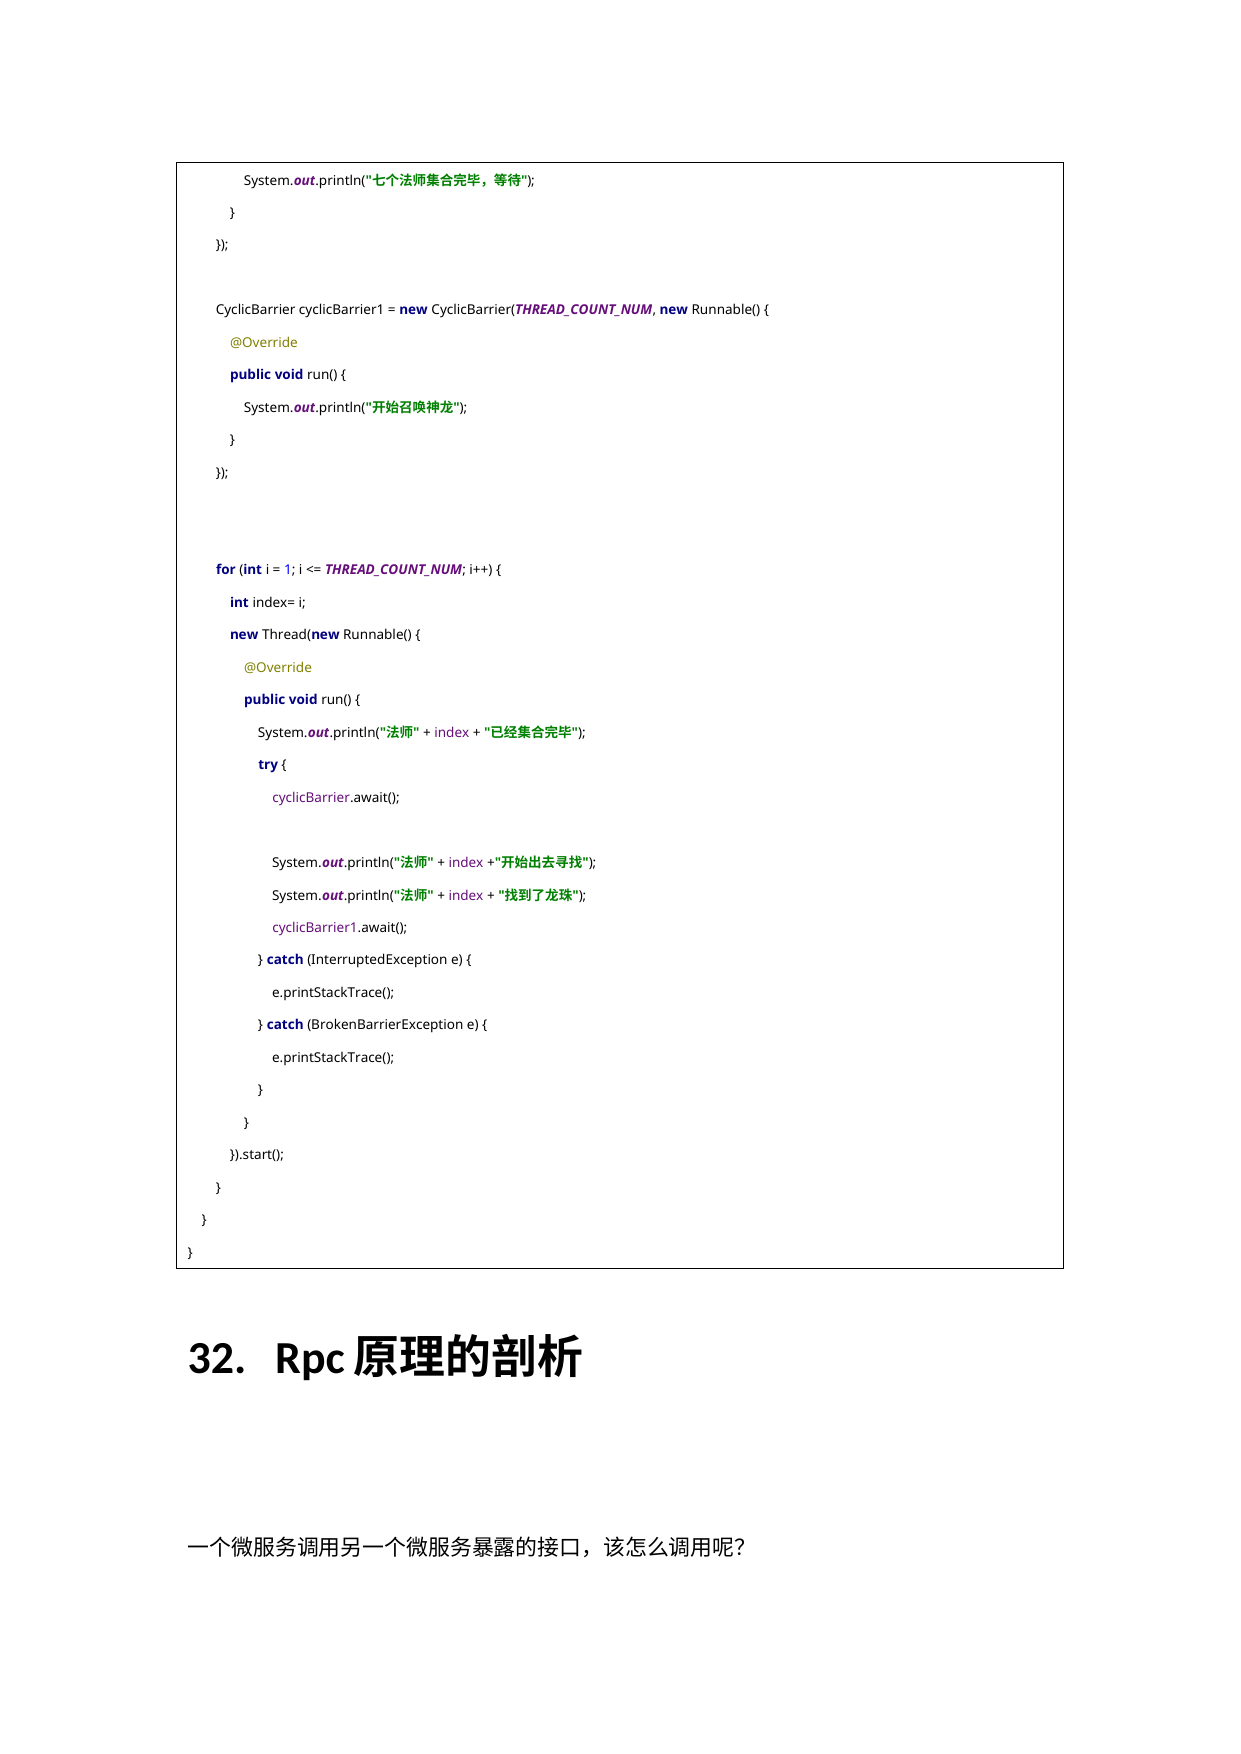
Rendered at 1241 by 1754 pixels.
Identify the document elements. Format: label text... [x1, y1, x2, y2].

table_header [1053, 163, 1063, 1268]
text 一个微服务调用另一个微服务暴露的接口，该怎么调用呢？ [187, 1529, 1053, 1562]
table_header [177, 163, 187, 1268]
subtitle Rpc原理的剖析 [187, 1304, 1053, 1402]
